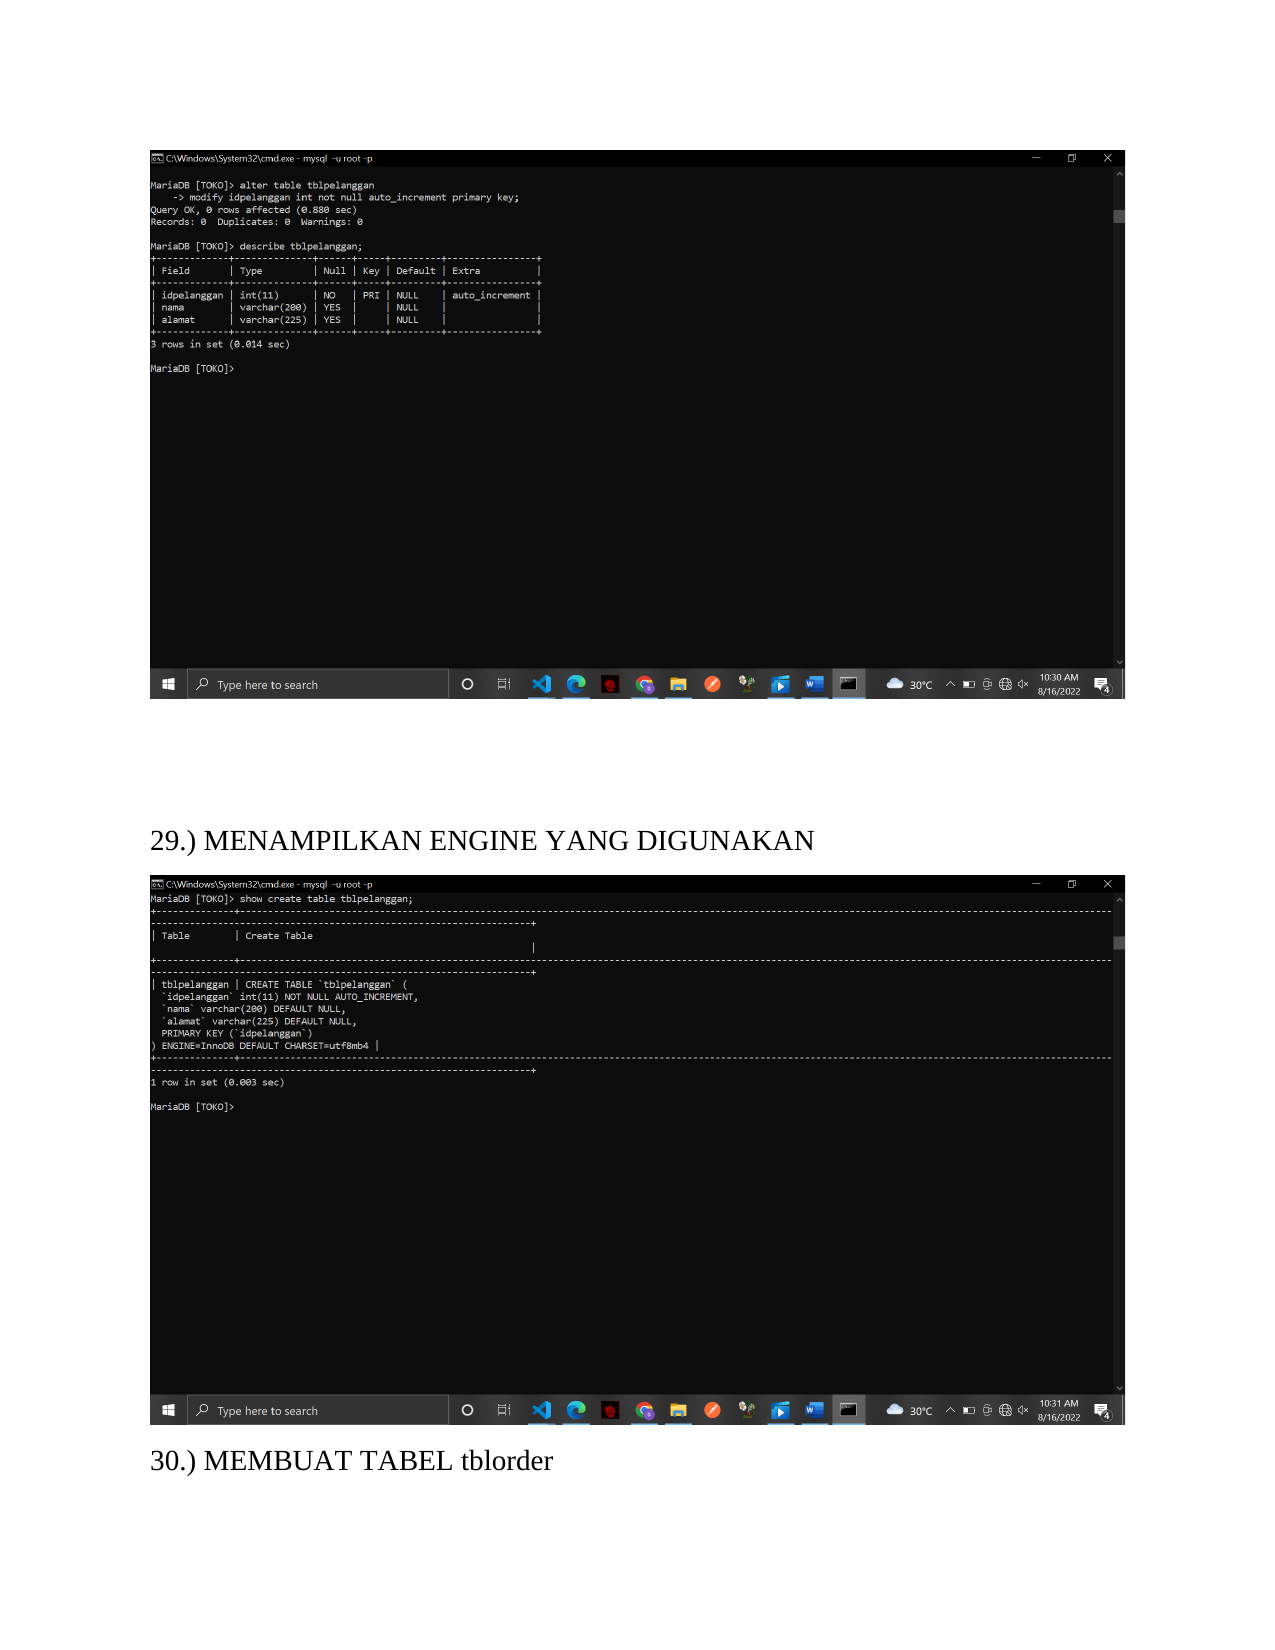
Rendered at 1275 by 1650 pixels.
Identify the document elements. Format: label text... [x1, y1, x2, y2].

picture [150, 875, 1125, 1425]
text 29.) MENAMPILKAN ENGINE YANG DIGUNAKAN [150, 823, 1125, 856]
text 30.) MEMBUAT TABEL tblorder [150, 1443, 1125, 1477]
picture [150, 150, 1125, 699]
